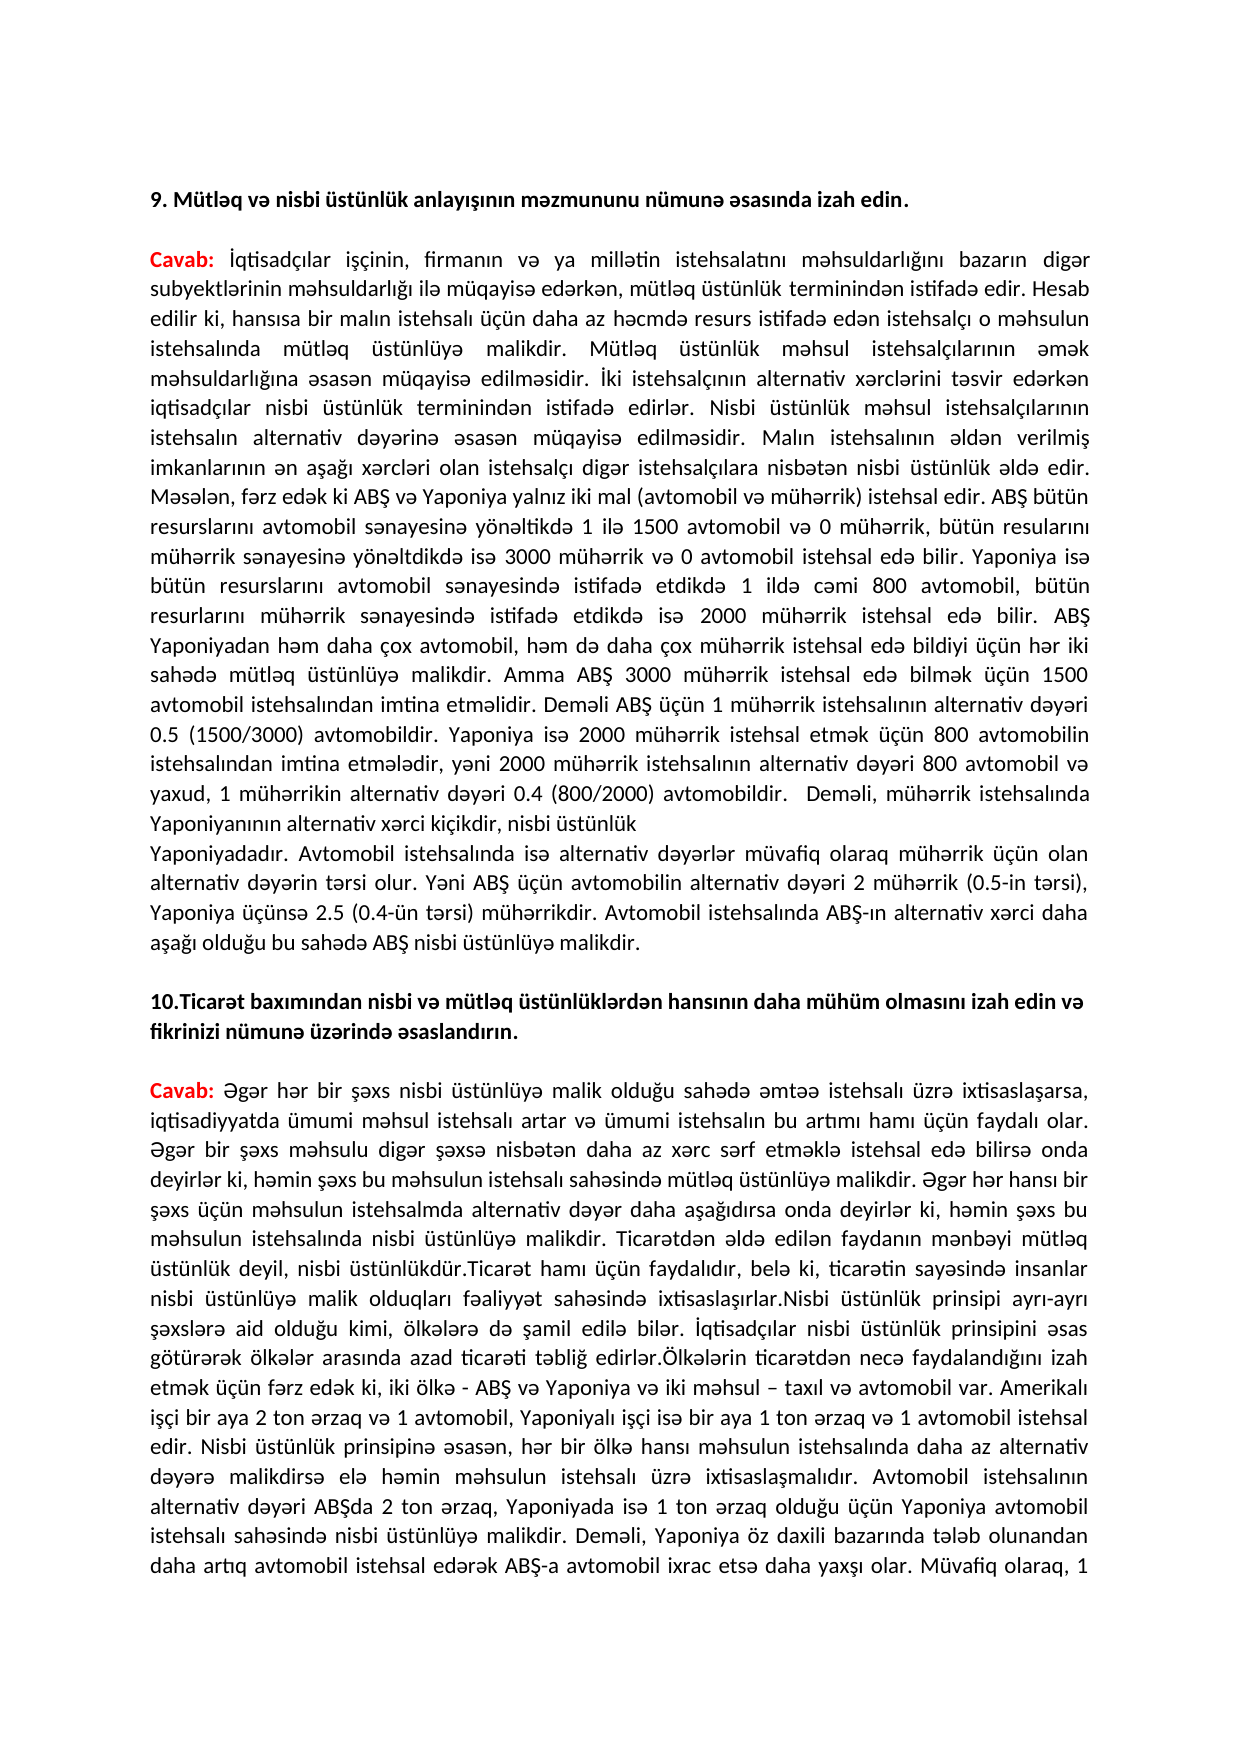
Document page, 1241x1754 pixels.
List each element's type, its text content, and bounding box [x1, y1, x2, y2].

text Yaponiyadadır. Avtomobil istehsalında isə alternativ dəyərlər müvafiq olaraq mühərrik üçün olan alternativ dəyərin tərsi olur. Yəni ABŞ üçün avtomobilin alternativ dəyəri 2 mühərrik (0.5-in tərsi), Yaponiya üçünsə 2.5 (0.4-ün tərsi) mühərrikdir. Avtomobil istehsalında ABŞ-ın alternativ xərci daha aşağı olduğu bu sahədə ABŞ nisbi üstünlüyə malikdir. [150, 839, 1090, 956]
text Cavab: İqtisadçılar işçinin, firmanın və ya millətin istehsalatını məhsuldarlığını bazarın digər subyektlərinin məhsuldarlığı ilə müqayisə edərkən, mütləq üstünlük terminindən istifadə edir. Hesab edilir ki, hansısa bir malın istehsalı üçün daha az həcmdə resurs istifadə edən istehsalçı o məhsulun istehsalında mütləq üstünlüyə malikdir. Mütləq üstünlük məhsul istehsalçılarının əmək məhsuldarlığına əsasən müqayisə edilməsidir. İki istehsalçının alternativ xərclərini təsvir edərkən iqtisadçılar nisbi üstünlük terminindən istifadə edirlər. Nisbi üstünlük məhsul istehsalçılarının istehsalın alternativ dəyərinə əsasən müqayisə edilməsidir. Malın istehsalının əldən verilmiş imkanlarının ən aşağı xərcləri olan istehsalçı digər istehsalçılara nisbətən nisbi üstünlük əldə edir. Məsələn, fərz edək ki ABŞ və Yaponiya yalnız iki mal (avtomobil və mühərrik) istehsal edir. ABŞ bütün resurslarını avtomobil sənayesinə yönəltikdə 1 ilə 1500 avtomobil və 0 mühərrik, bütün resularını mühərrik sənayesinə yönəltdikdə isə 3000 mühərrik və 0 avtomobil istehsal edə bilir. Yaponiya isə bütün resurslarını avtomobil sənayesində istifadə etdikdə 1 ildə cəmi 800 avtomobil, bütün resurlarını mühərrik sənayesində istifadə etdikdə isə 2000 mühərrik istehsal edə bilir. ABŞ Yaponiyadan həm daha çox avtomobil, həm də daha çox mühərrik istehsal edə bildiyi üçün hər iki sahədə mütləq üstünlüyə malikdir. Amma ABŞ 3000 mühərrik istehsal edə bilmək üçün 1500 avtomobil istehsalından imtina etməlidir. Deməli ABŞ üçün 1 mühərrik istehsalının alternativ dəyəri 0.5 (1500/3000) avtomobildir. Yaponiya isə 2000 mühərrik istehsal etmək üçün 800 avtomobilin istehsalından imtina etmələdir, yəni 2000 mühərrik istehsalının alternativ dəyəri 800 avtomobil və yaxud, 1 mühərrikin alternativ dəyəri 0.4 (800/2000) avtomobildir. Deməli, mühərrik istehsalında Yaponiyanının alternativ xərci kiçikdir, nisbi üstünlük [150, 245, 1090, 837]
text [150, 1076, 1090, 1579]
text 10.Ticarət baxımından nisbi və mütləq üstünlüklərdən hansının daha mühüm olmasını izah edin və fikrinizi nümunə üzərində əsaslandırın. [150, 987, 1090, 1045]
text 9. Mütləq və nisbi üstünlük anlayışının məzmununu nümunə əsasında izah edin. [150, 186, 1090, 213]
